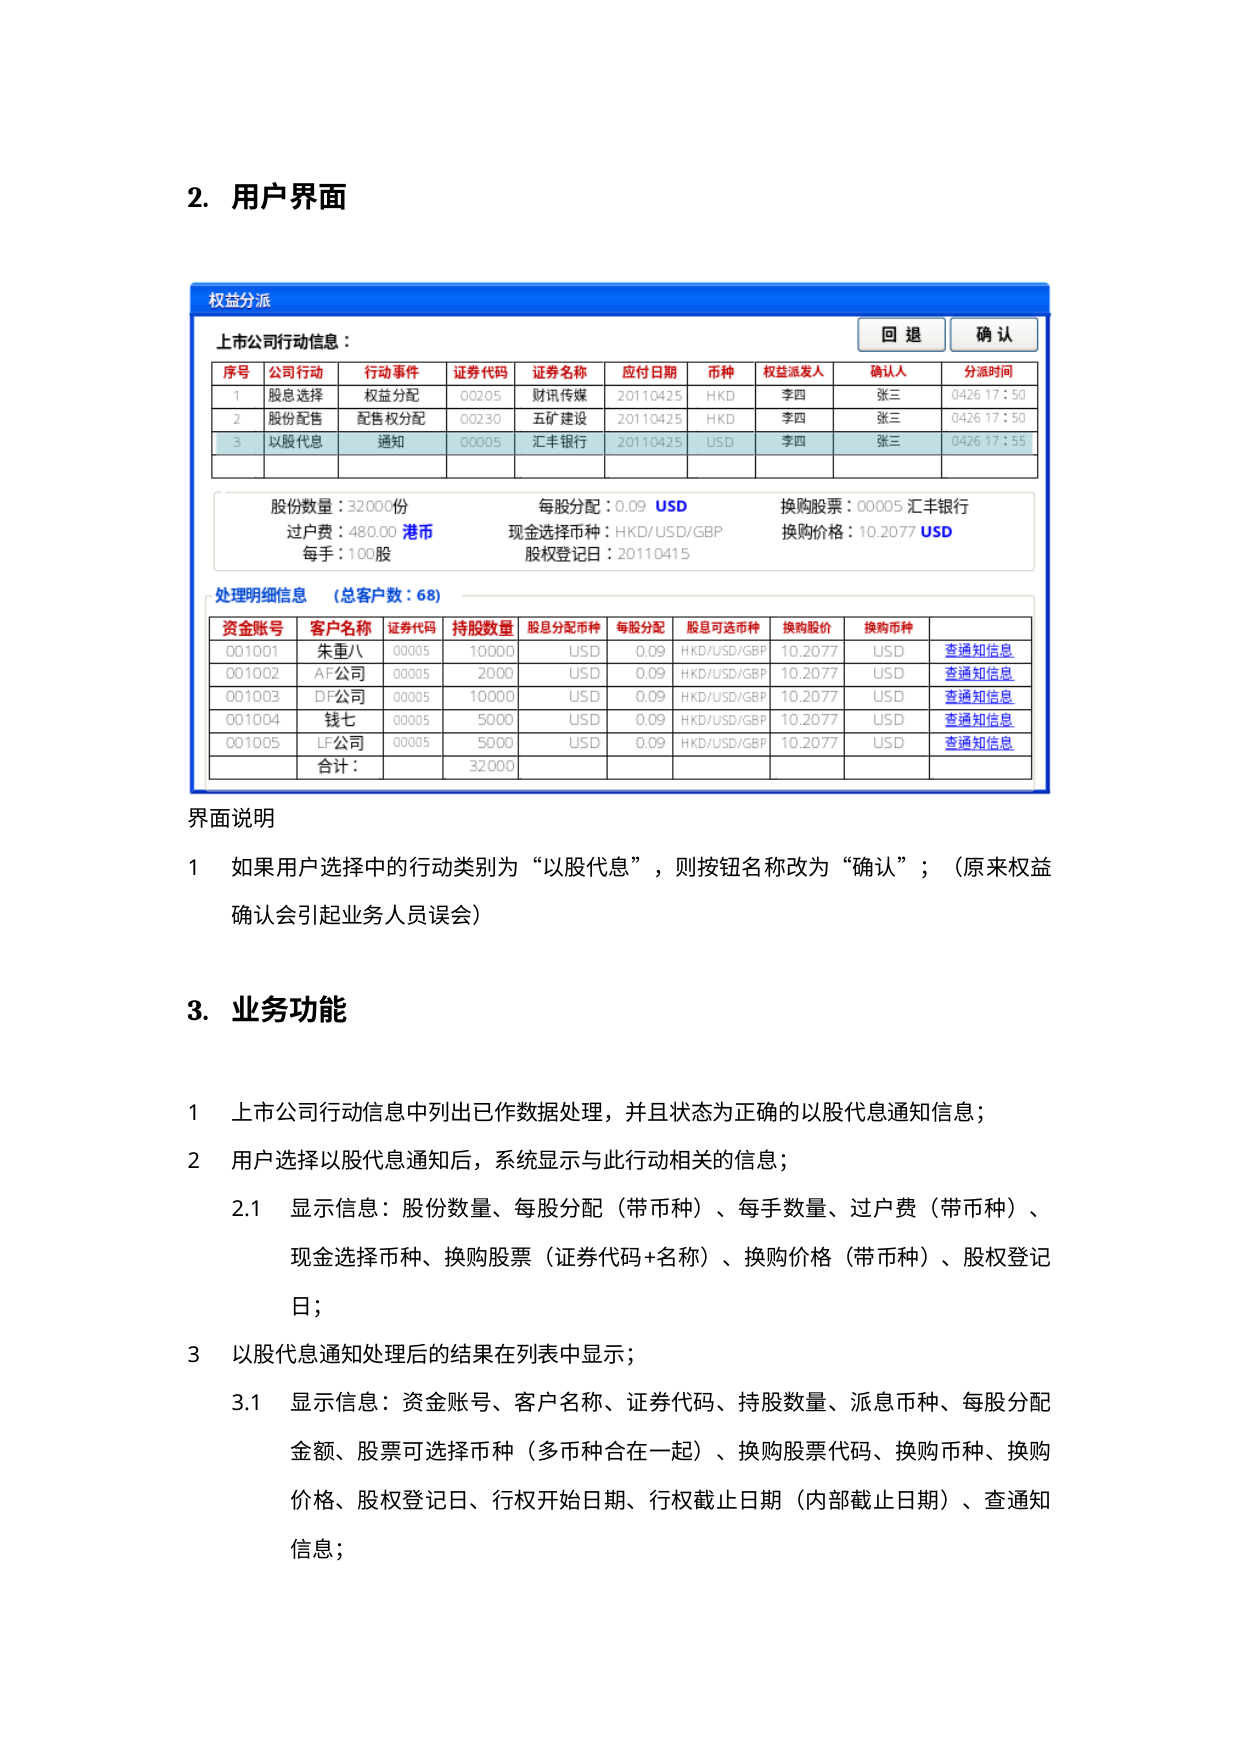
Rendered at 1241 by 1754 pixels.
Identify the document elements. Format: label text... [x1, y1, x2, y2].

list 以股代息通知处理后的结果在列表中显示； [187, 1337, 1053, 1369]
list 上市公司行动信息中列出已作数据处理，并且状态为正确的以股代息通知信息； [187, 1094, 1053, 1127]
list 显示信息：资金账号、客户名称、证券代码、持股数量、派息币种、每股分配金额、股票可选择币种（多币种合在一起）、换购股票代码、换购币种、换购价格、股权登记日、行权开始日期、行权截止日期（内部截止日期）、查通知信息； [231, 1385, 1053, 1564]
text 界面说明 [187, 801, 1053, 833]
subtitle 用户界面 [187, 162, 1053, 227]
list 用户选择以股代息通知后，系统显示与此行动相关的信息； [187, 1143, 1053, 1175]
list 显示信息：股份数量、每股分配（带币种）、每手数量、过户费（带币种）、现金选择币种、换购股票（证券代码+名称）、换购价格（带币种）、股权登记日； [231, 1191, 1053, 1321]
subtitle 业务功能 [187, 975, 1053, 1040]
list 如果用户选择中的行动类别为“以股代息”，则按钮名称改为“确认”；（原来权益确认会引起业务人员误会） [187, 849, 1053, 930]
